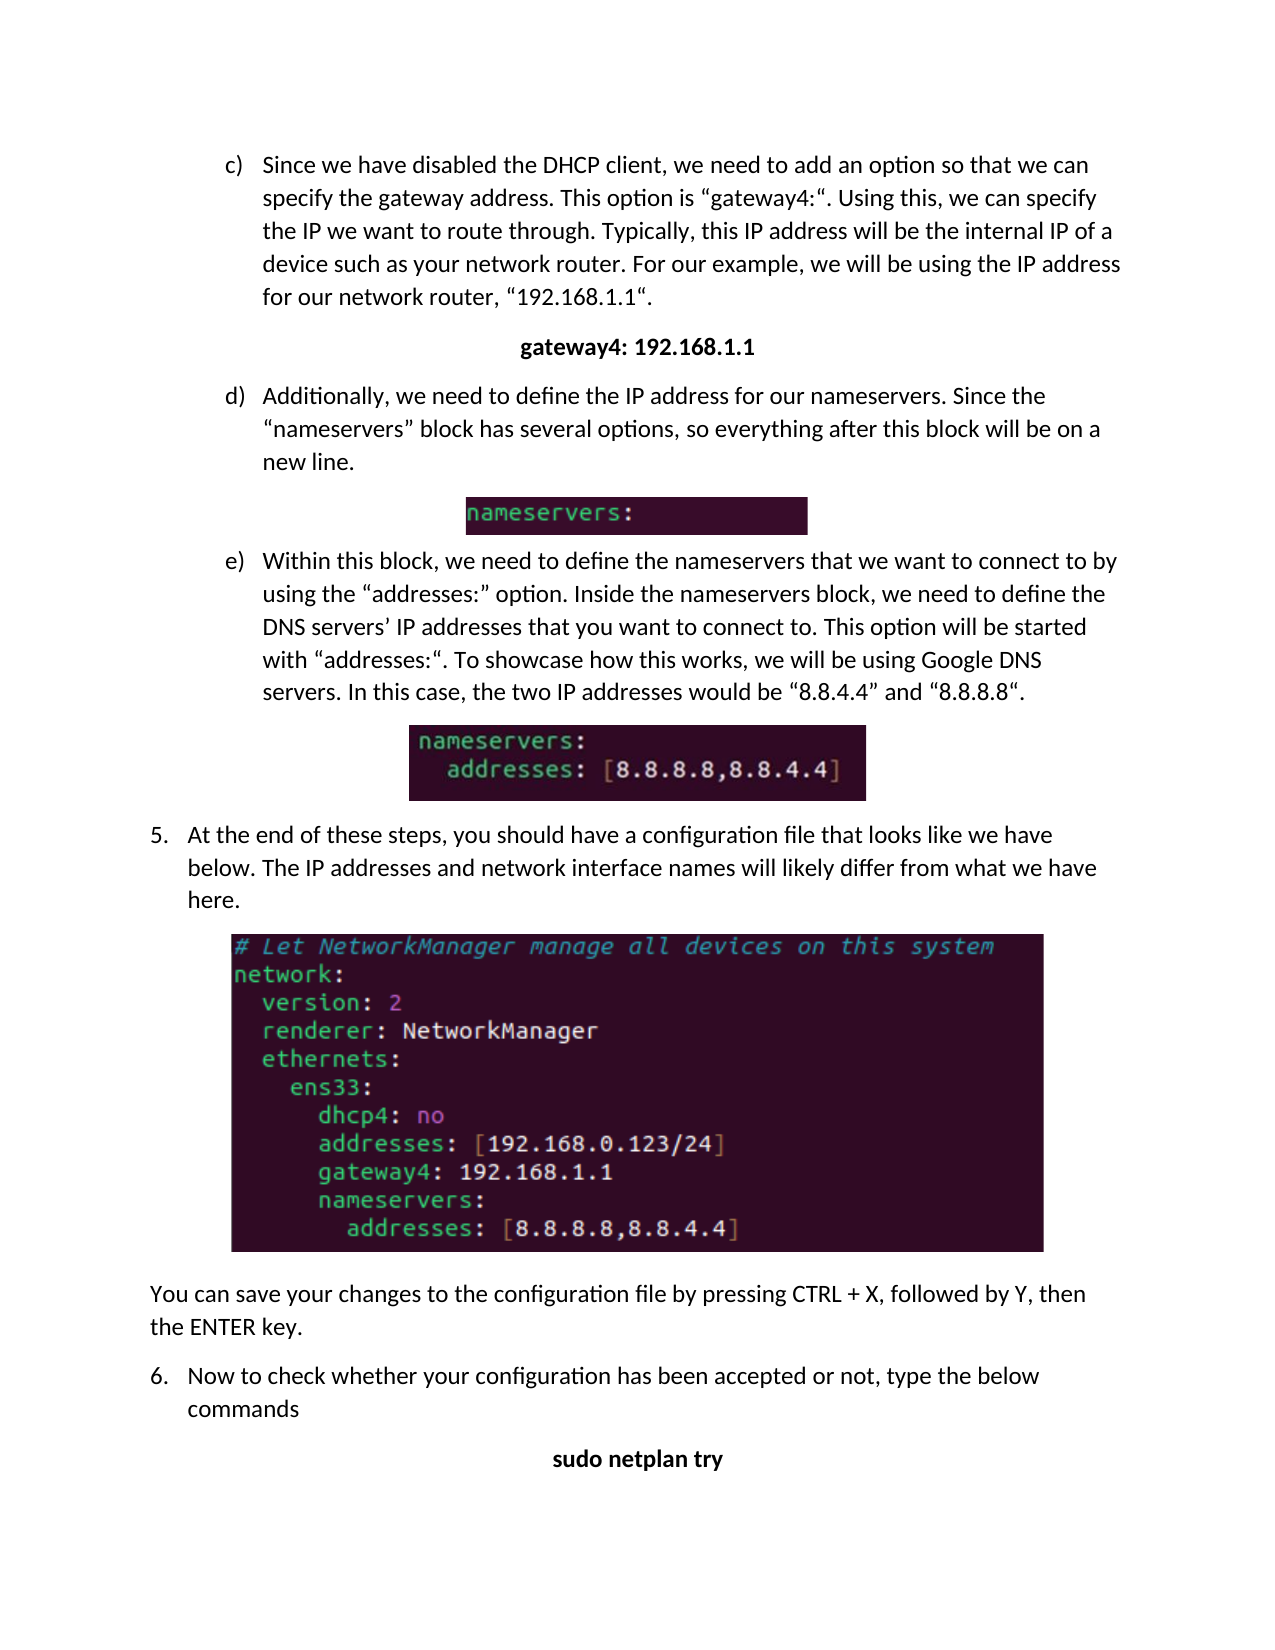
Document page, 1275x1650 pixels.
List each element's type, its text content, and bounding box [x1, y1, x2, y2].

text You can save your changes to the configuration file by pressing CTRL + X, followed by Y, then the ENTER key. [150, 1278, 1089, 1341]
list Additionally, we need to define the IP address for our nameservers. Since the “nameservers” block has several options, so everything after this block will be on a new line. [225, 381, 1108, 477]
picture [465, 497, 808, 535]
list At the end of these steps, you should have a configuration file that looks like we have below. The IP addresses and network interface names will likely differ from what we have here. [150, 737, 1098, 915]
picture [231, 934, 1044, 1252]
subtitle sudo netplan try [349, 1443, 926, 1473]
subtitle gateway4: 192.168.1.1 [520, 331, 1148, 361]
list Since we have disabled the DHCP client, we need to add an option so that we can specify the gateway address. This option is “gateway4:“. Using this, we can specify the IP we want to route through. Typically, this IP address will be the internal IP of a device such as your network router. For our example, we will be using the IP address for our network router, “192.168.1.1“. [225, 150, 1122, 312]
picture [409, 725, 867, 801]
text with “addresses:“. To showcase how this works, we will be using Google DNS servers. In this case, the two IP addresses would be “8.8.4.4” and “8.8.8.8“. [262, 644, 1045, 707]
list Within this block, we need to define the nameservers that we want to connect to by using the “addresses:” option. Inside the nameservers block, we need to define the DNS servers’ IP addresses that you want to connect to. This option will be started [225, 501, 1118, 641]
list Now to check whether your configuration has been accepted or not, type the below commands [150, 1360, 1040, 1424]
